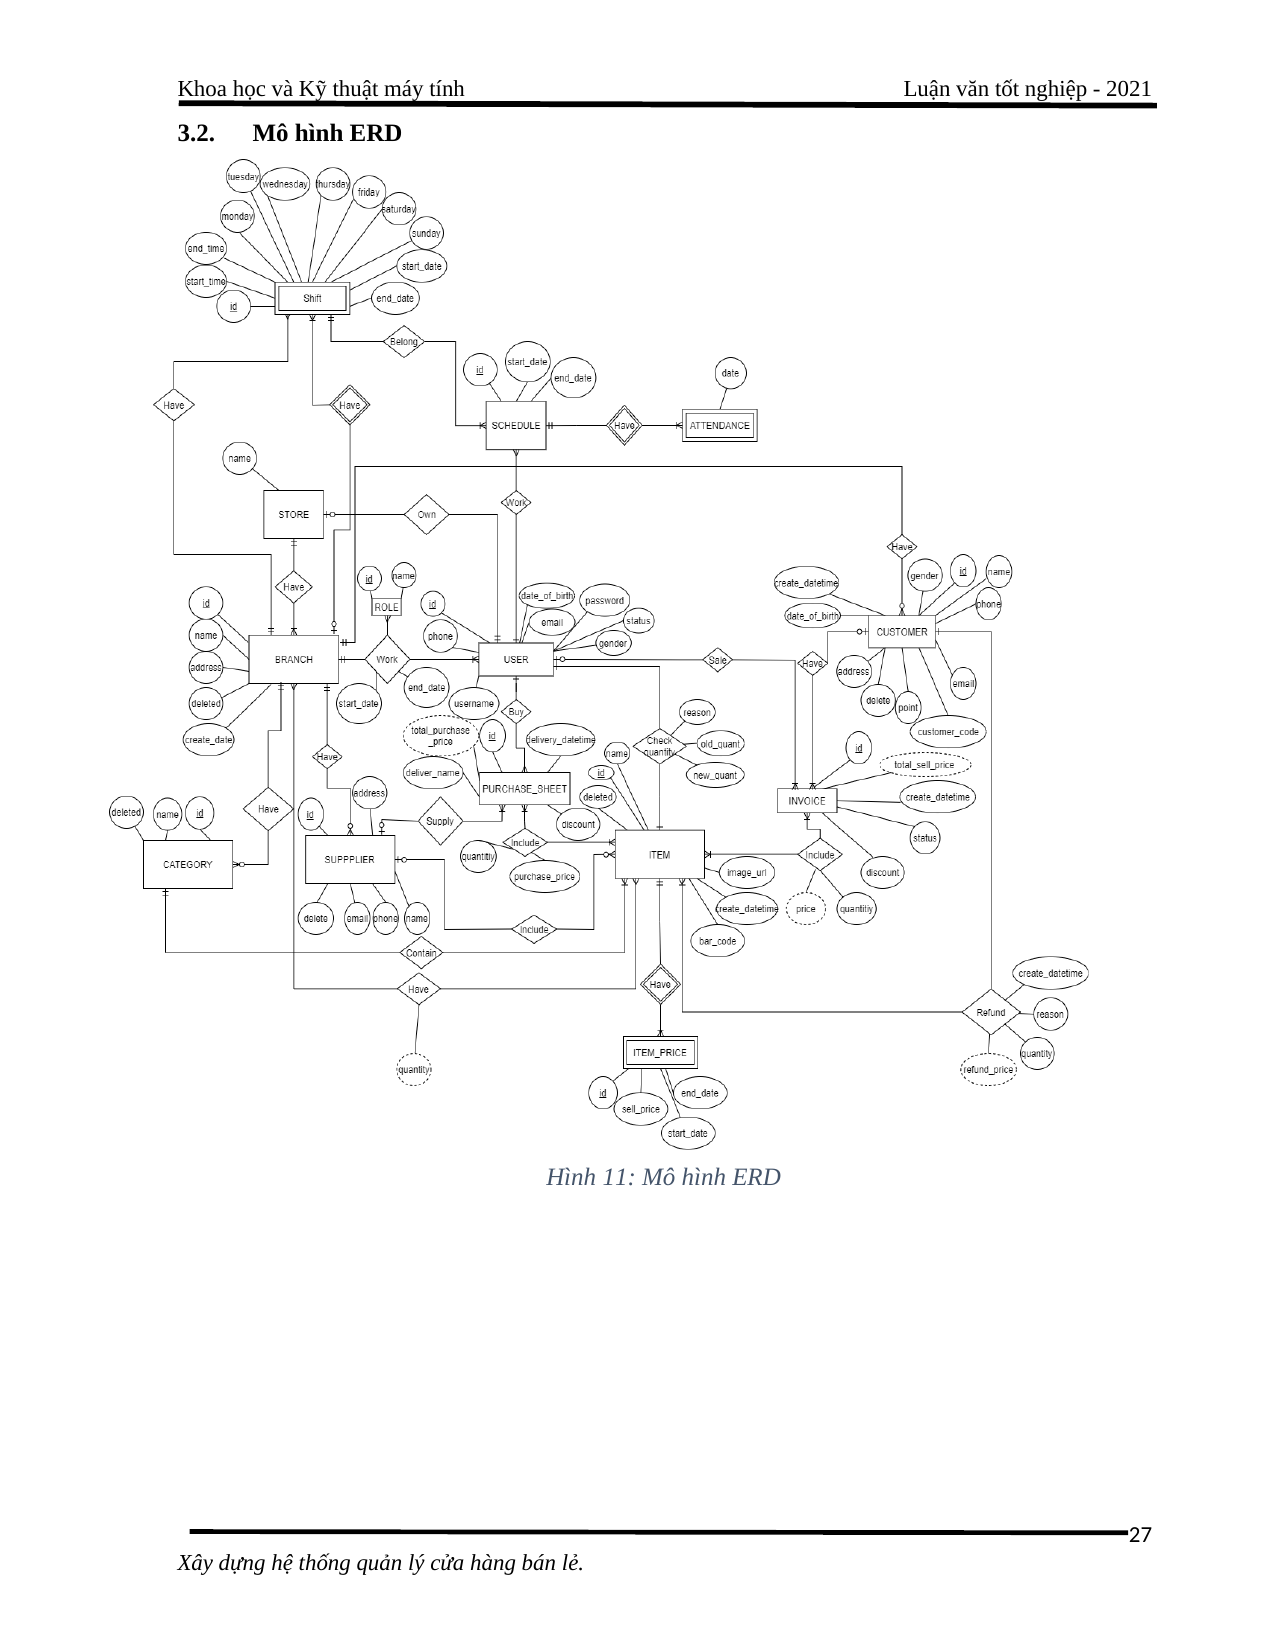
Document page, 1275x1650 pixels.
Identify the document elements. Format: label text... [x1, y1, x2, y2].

subtitle Mô hình ERD [177, 118, 1152, 147]
text Hình 11: Mô hình ERD [177, 1162, 1152, 1191]
picture [109, 159, 1089, 1150]
